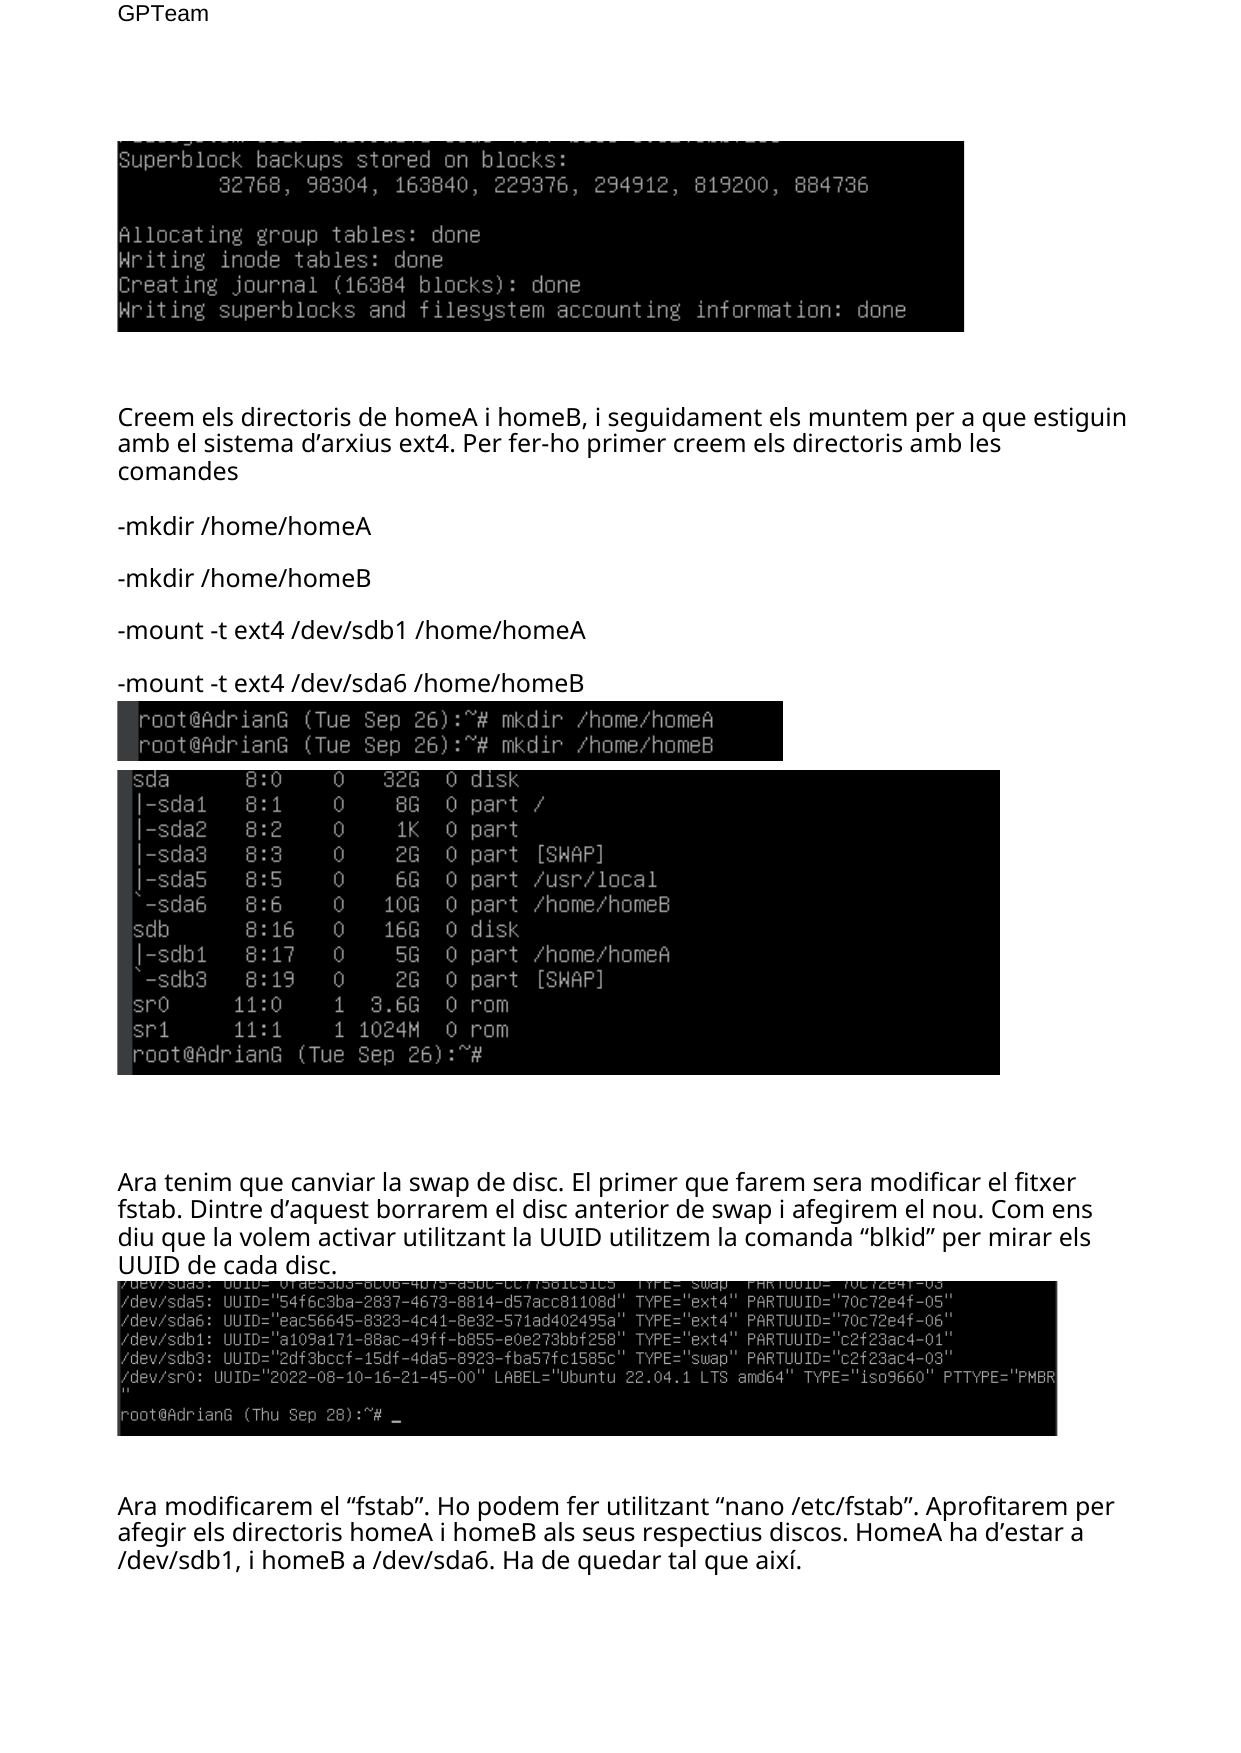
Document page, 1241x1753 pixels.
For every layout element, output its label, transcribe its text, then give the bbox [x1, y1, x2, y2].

text -mount -t ext4 /dev/sdb1 /home/homeA [117, 617, 1128, 645]
text Ara tenim que canviar la swap de disc. El primer que farem sera modificar el fitxer fstab. Dintre d’aquest borrarem el disc anterior de swap i afegirem el nou. Com ens diu que la volem activar utilitzant la UUID utilitzem la comanda “blkid” per mirar els UUID de cada disc. [117, 1169, 1128, 1281]
text -mkdir /home/homeB [117, 565, 1128, 593]
text Ara modificarem el “fstab”. Ho podem fer utilitzant “nano /etc/fstab”. Aprofitarem per afegir els directoris homeA i homeB als seus respectius discos. HomeA ha d’estar a /dev/sdb1, i homeB a /dev/sda6. Ha de quedar tal que així. [117, 1493, 1128, 1577]
picture [117, 1281, 1058, 1436]
text -mount -t ext4 /dev/sda6 /home/homeB [117, 670, 1128, 698]
text Creem els directoris de homeA i homeB, i seguidament els muntem per a que estiguin amb el sistema d’arxius ext4. Per fer-ho primer creem els directoris amb les comandes [117, 404, 1128, 488]
text -mkdir /home/homeA [117, 513, 1128, 541]
picture [117, 141, 965, 332]
picture [117, 770, 1000, 1075]
picture [117, 701, 783, 761]
